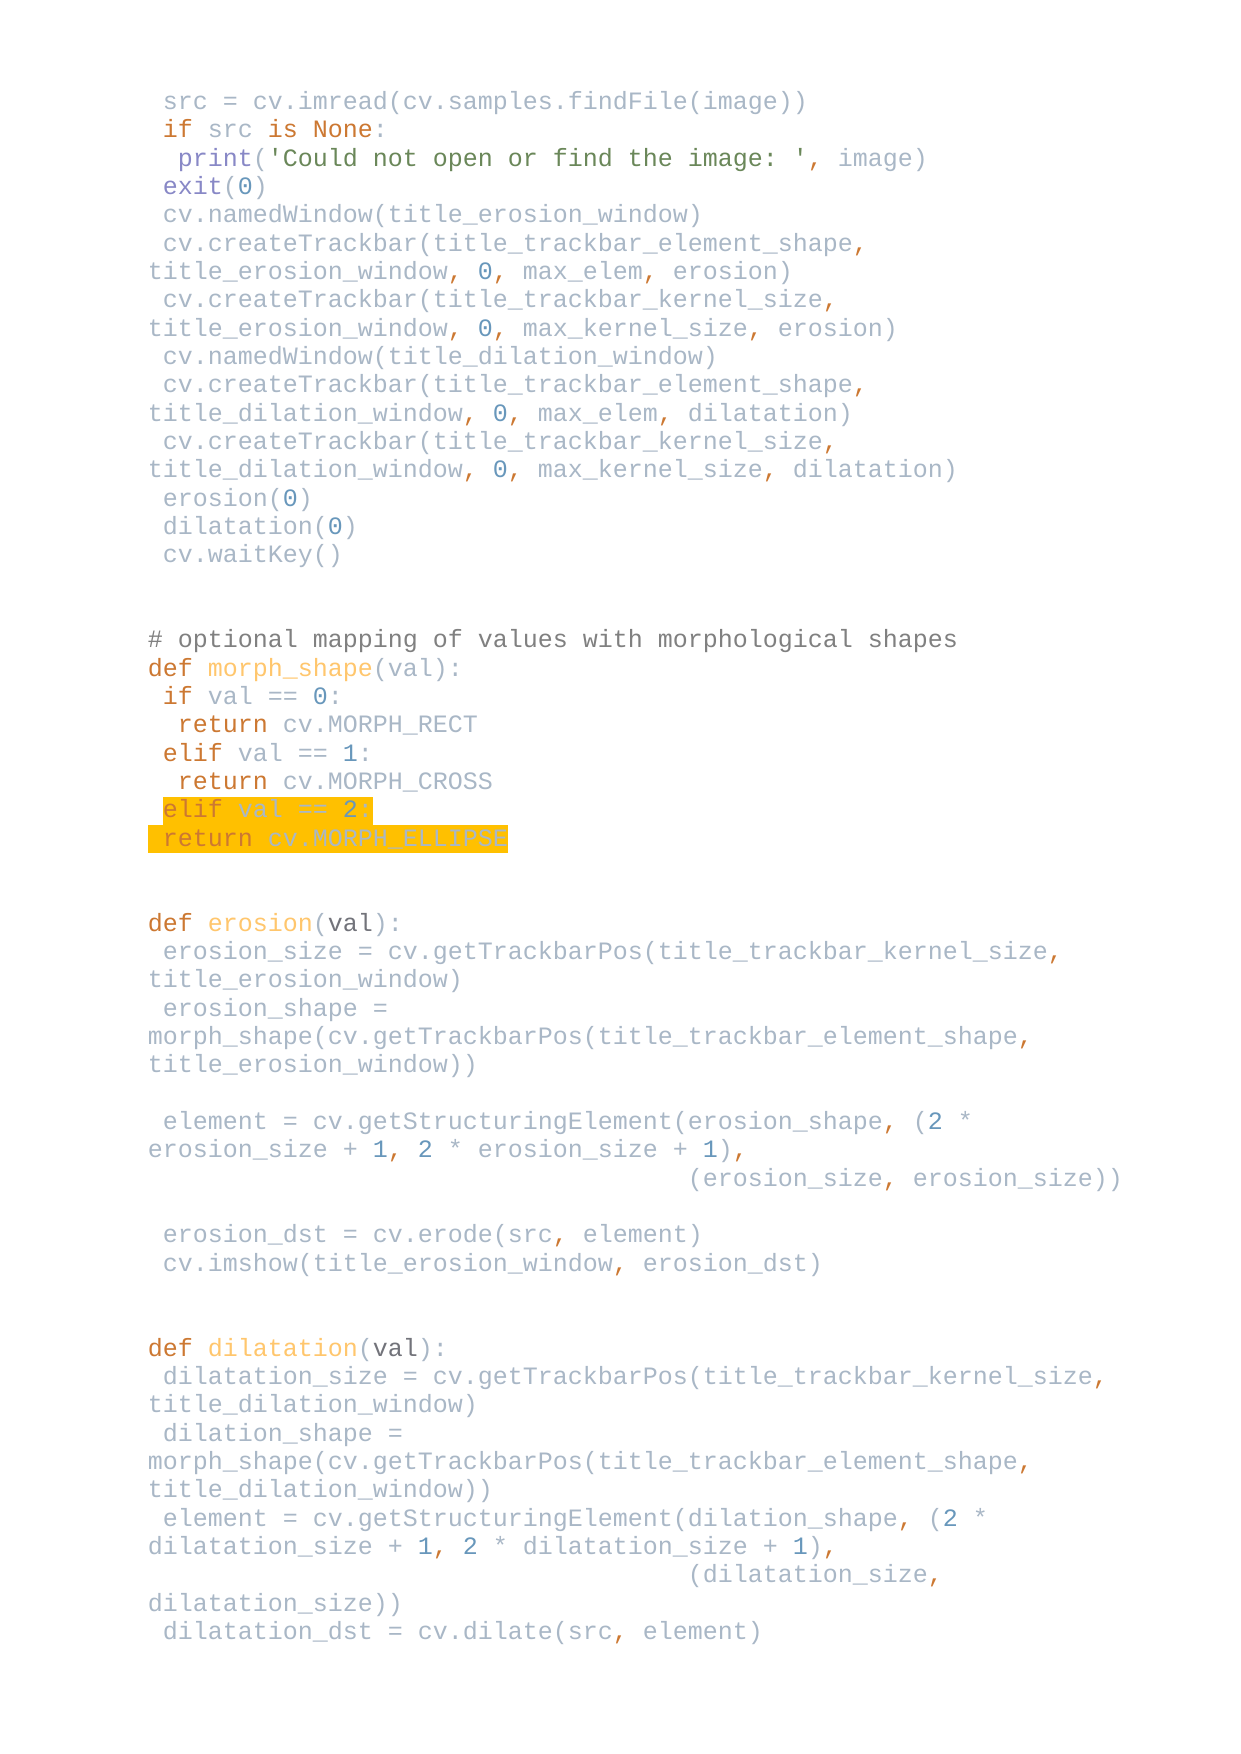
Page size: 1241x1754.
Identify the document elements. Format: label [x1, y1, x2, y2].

text [148, 88, 1152, 1647]
